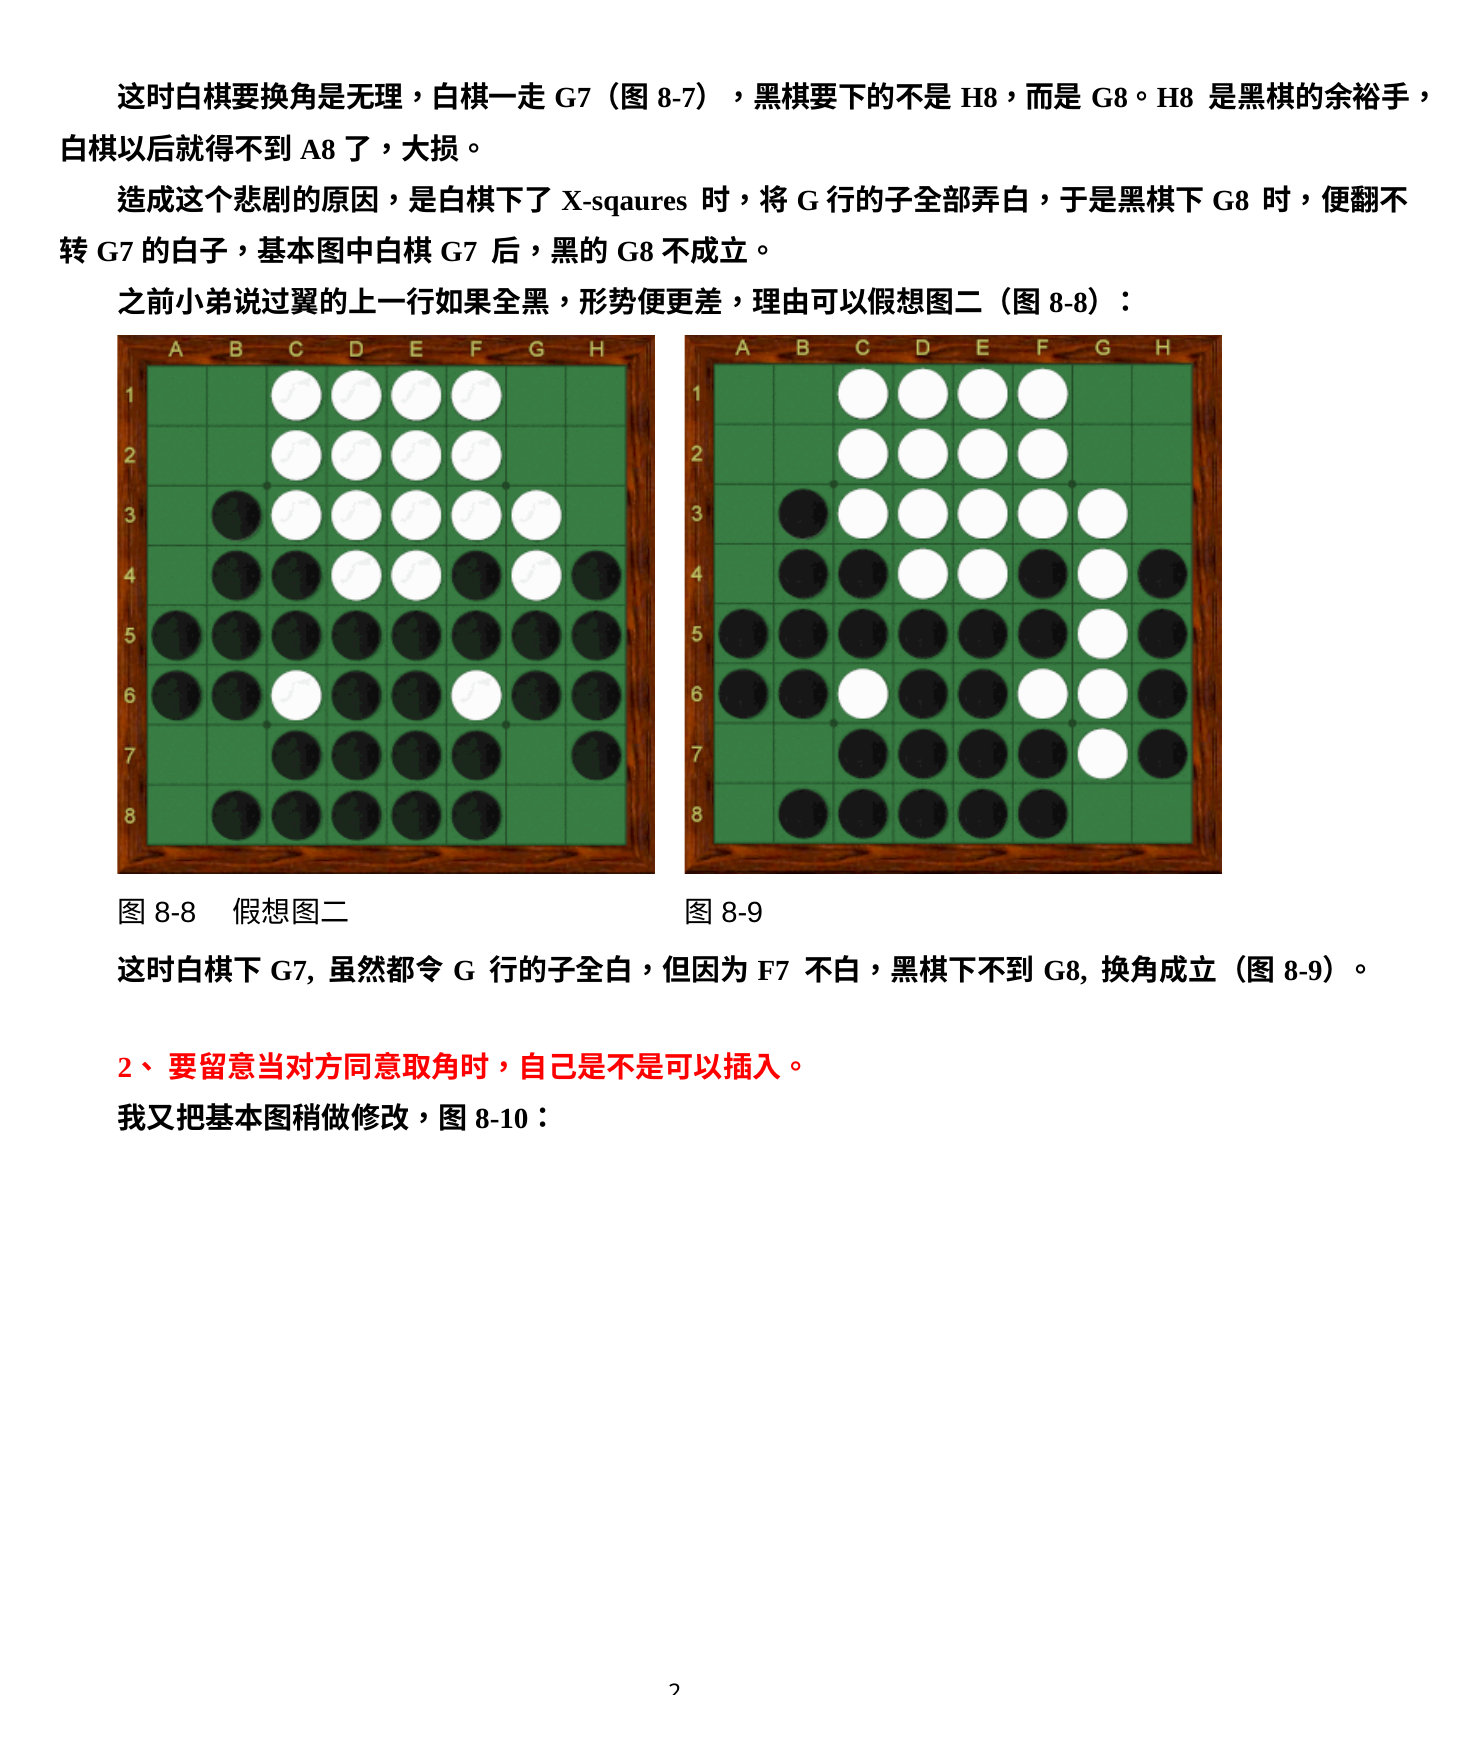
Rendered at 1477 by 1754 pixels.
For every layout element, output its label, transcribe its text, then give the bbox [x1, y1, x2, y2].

text 白棋以后就得不到 A8 了，大损。 [59, 128, 1443, 168]
text 转 G7 的白子，基本图中白棋 G7 后，黑的 G8 不成立。 [59, 230, 1443, 270]
text 2、 要留意当对方同意取角时，自己是不是可以插入。 [117, 1046, 1443, 1086]
text 这时白棋下 G7, 虽然都令 G 行的子全白，但因为 F7 不白，黑棋下不到 G8, 换角成立（图 8-9）。 [117, 949, 1443, 989]
text 我又把基本图稍做修改，图 8-10： [117, 1097, 1443, 1137]
text 之前小弟说过翼的上一行如果全黑，形势便更差，理由可以假想图二（图 8-8）： [117, 281, 1443, 321]
picture [117, 335, 655, 874]
picture [684, 335, 1222, 874]
text 造成这个悲剧的原因，是白棋下了 X-sqaures 时，将 G 行的子全部弄白，于是黑棋下 G8 时，便翻不 [117, 179, 1443, 219]
text 这时白棋要换角是无理，白棋一走 G7（图 8-7），黑棋要下的不是 H8，而是 G8。H8 是黑棋的余裕手， [117, 69, 1443, 117]
